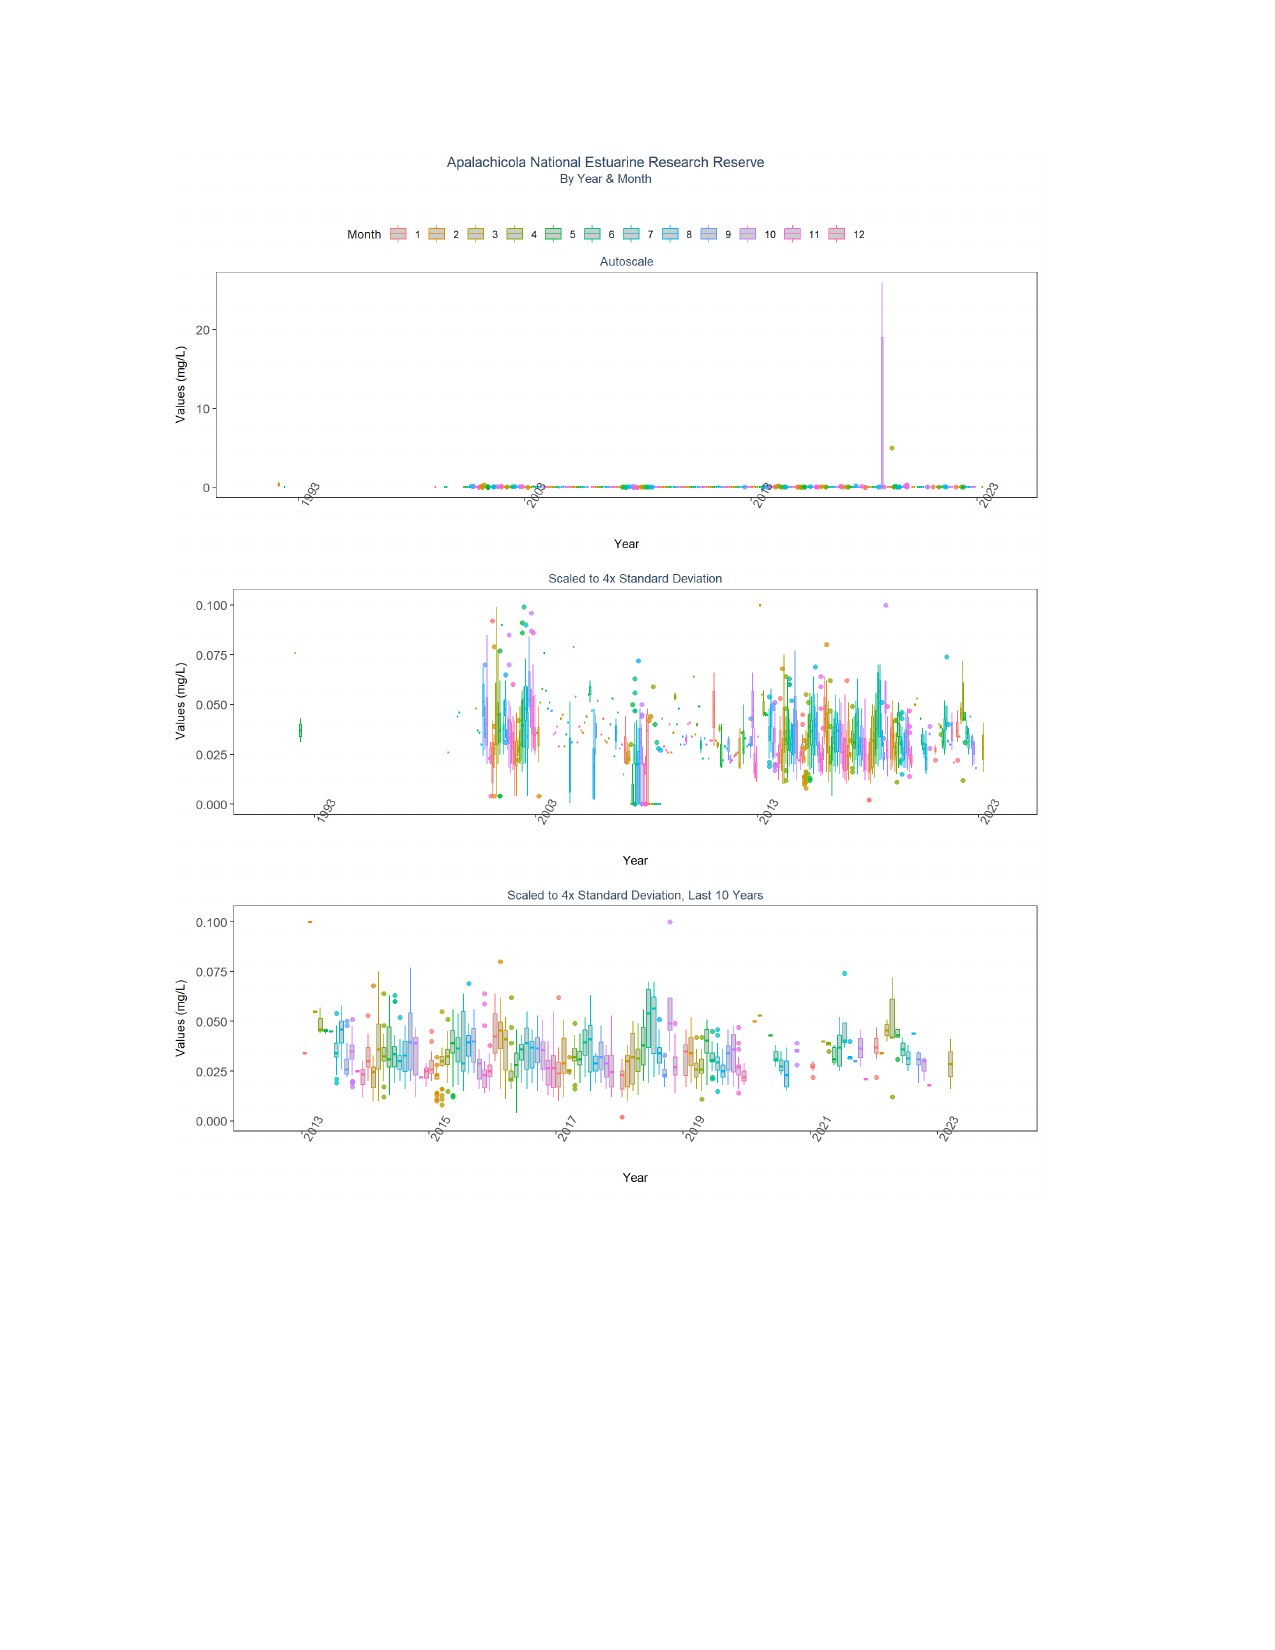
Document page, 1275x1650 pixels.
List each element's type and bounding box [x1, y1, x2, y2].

picture [168, 150, 1044, 1200]
